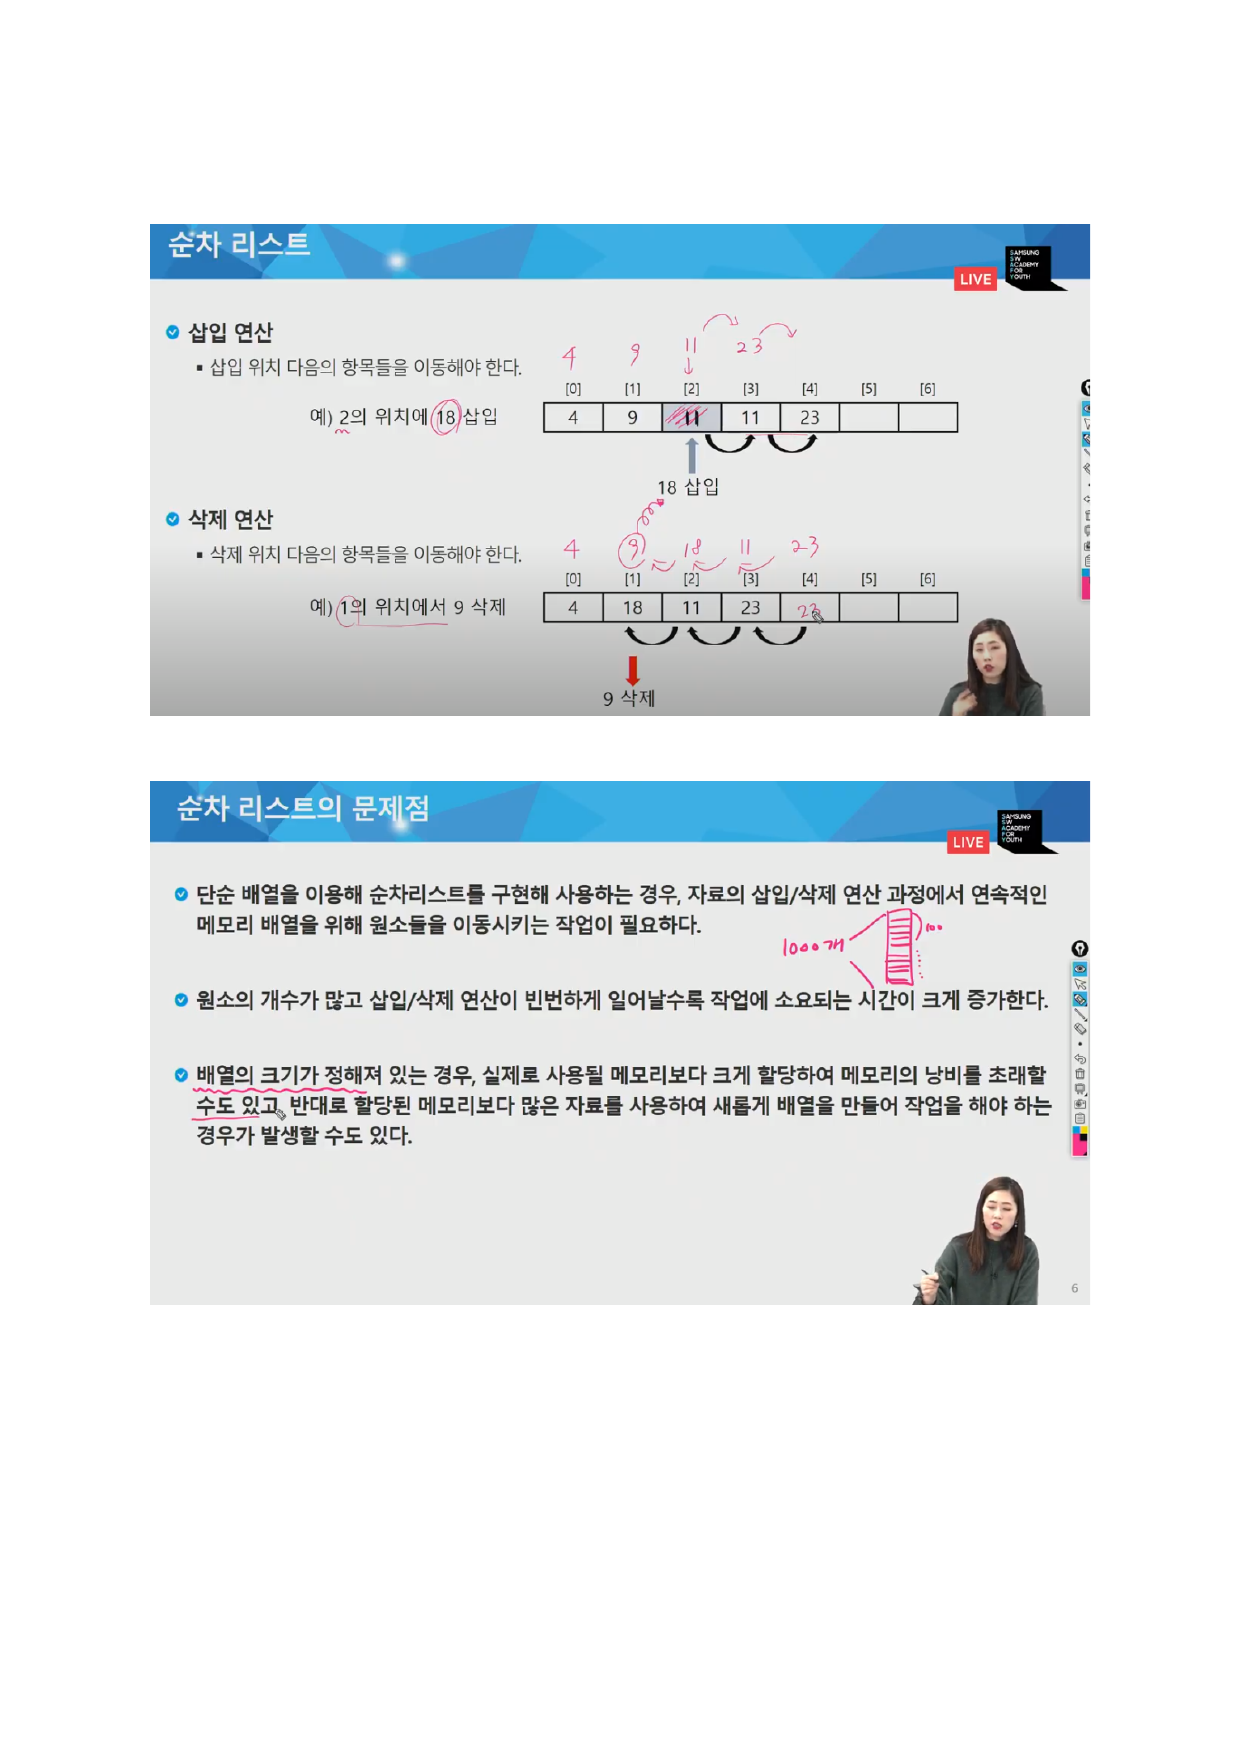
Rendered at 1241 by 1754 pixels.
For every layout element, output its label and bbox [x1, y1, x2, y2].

picture [150, 781, 1091, 1305]
picture [150, 224, 1091, 716]
